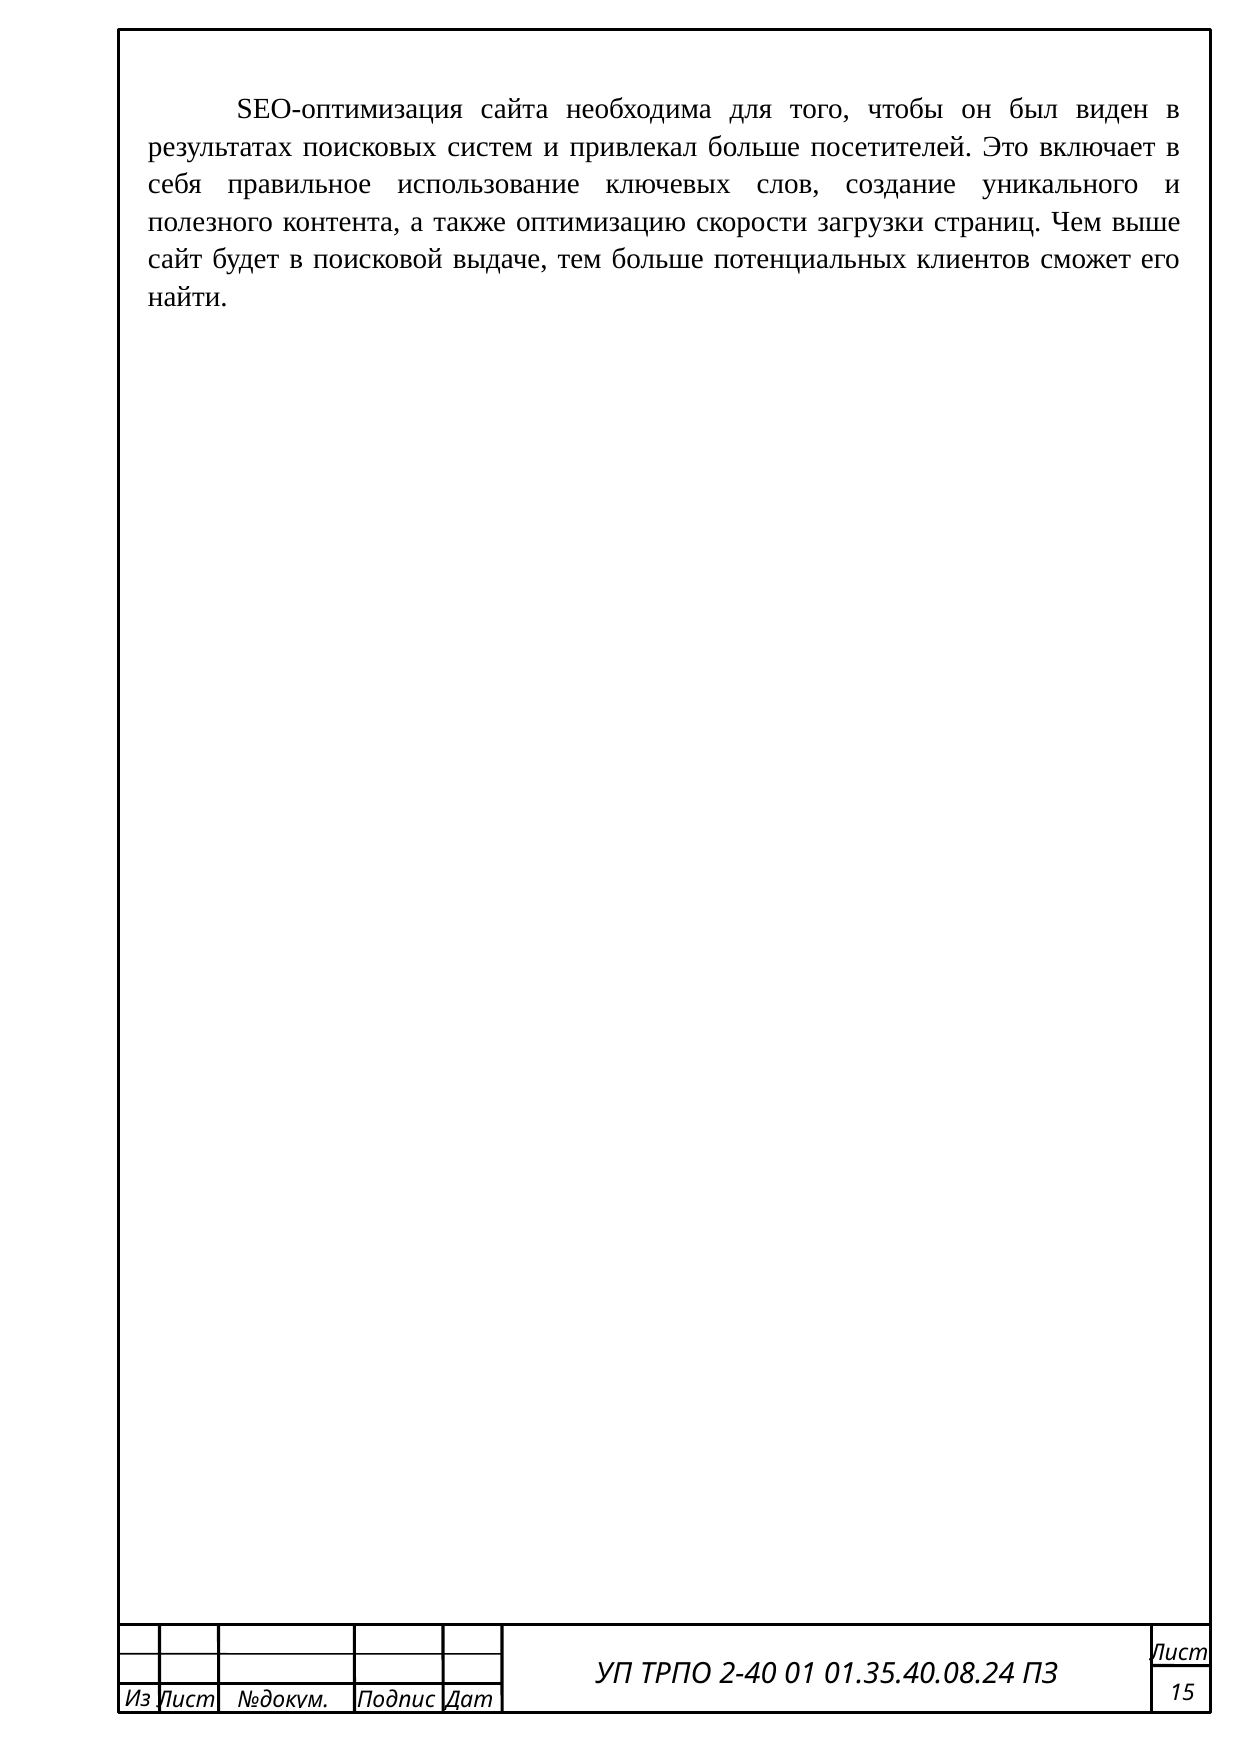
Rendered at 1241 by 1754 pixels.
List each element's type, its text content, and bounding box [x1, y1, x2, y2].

text SEO-оптимизация сайта необходима для того, чтобы он был виден в результатах поисковых систем и привлекал больше посетителей. Это включает в себя правильное использование ключевых слов, создание уникального и полезного контента, а также оптимизацию скорости загрузки страниц. Чем выше сайт будет в поисковой выдаче, тем больше потенциальных клиентов сможет его найти. [148, 89, 1181, 314]
